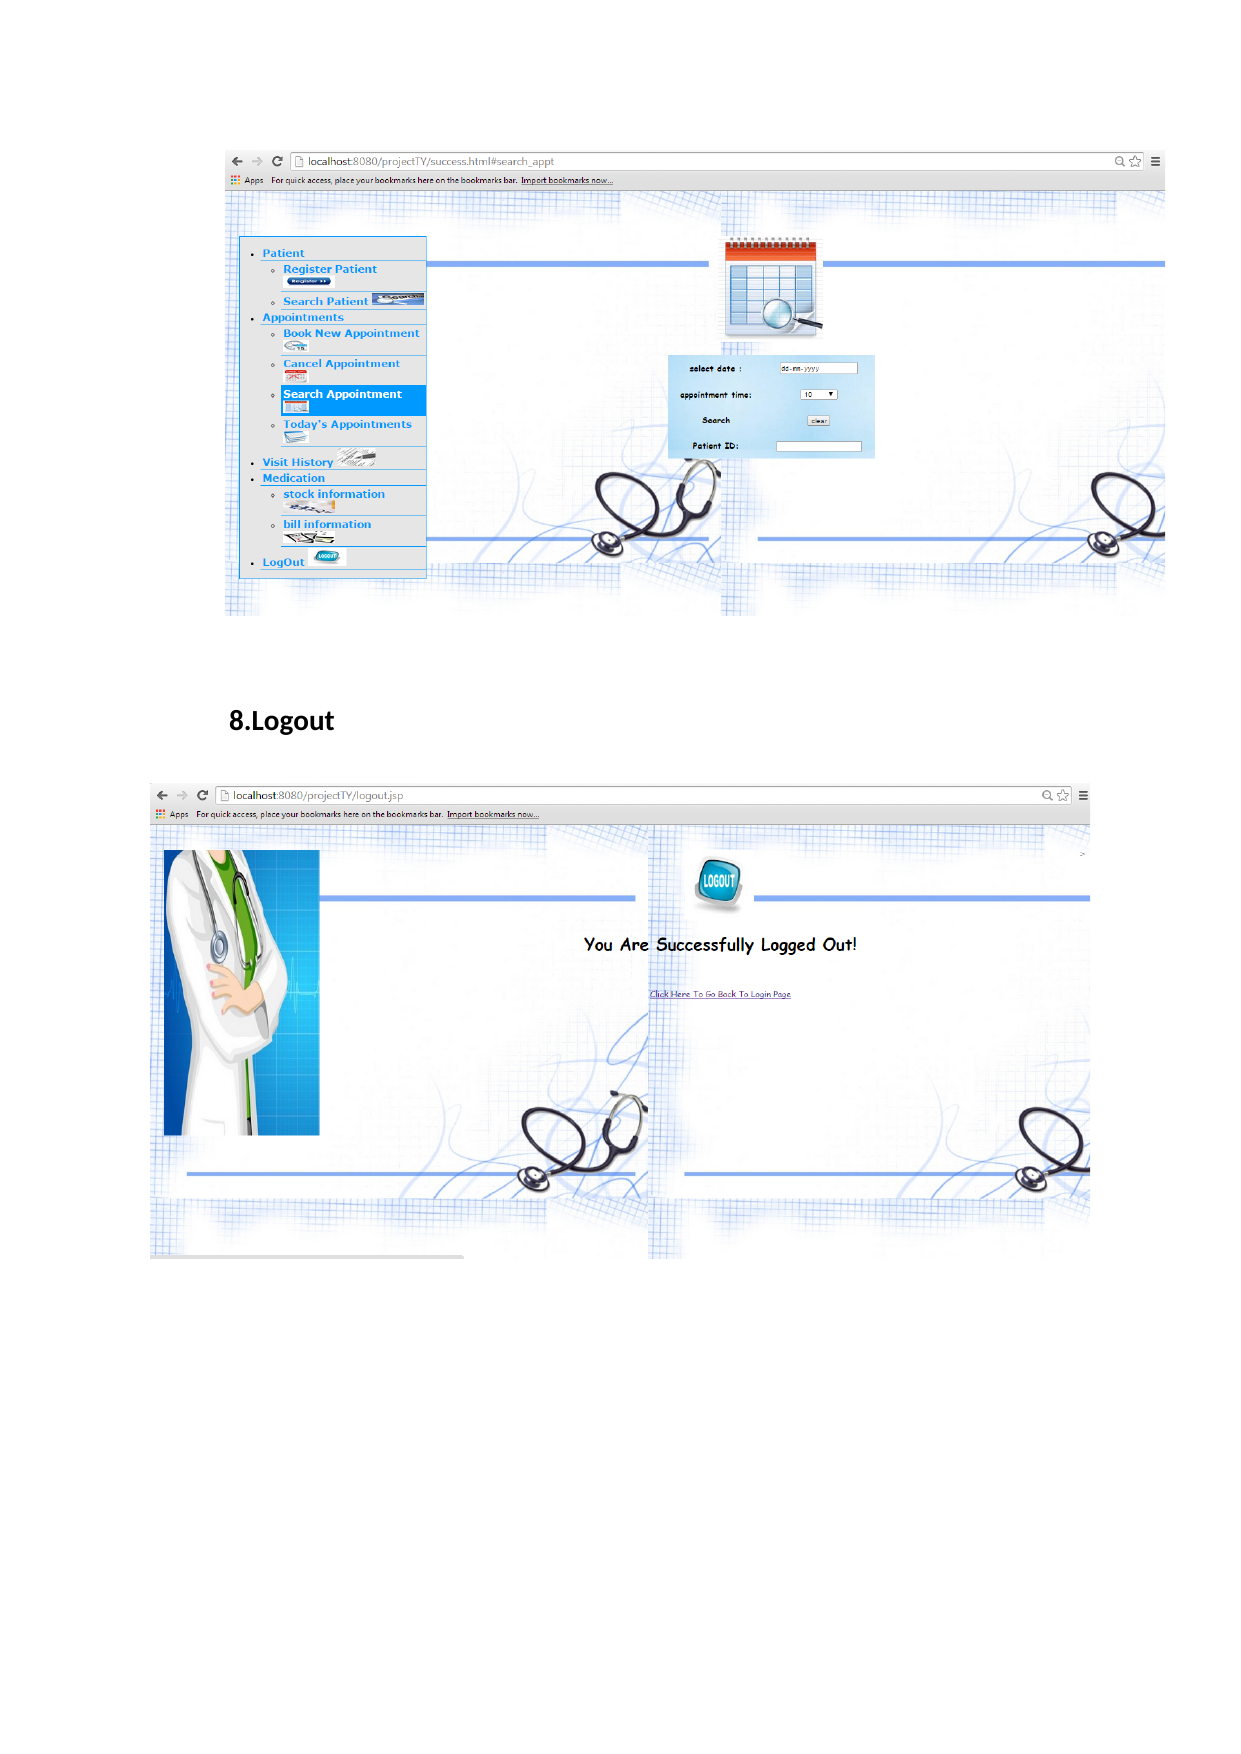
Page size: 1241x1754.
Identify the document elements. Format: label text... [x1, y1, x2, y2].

text 8.Logout [150, 702, 1090, 738]
picture [225, 150, 1166, 616]
picture [150, 783, 1091, 1259]
